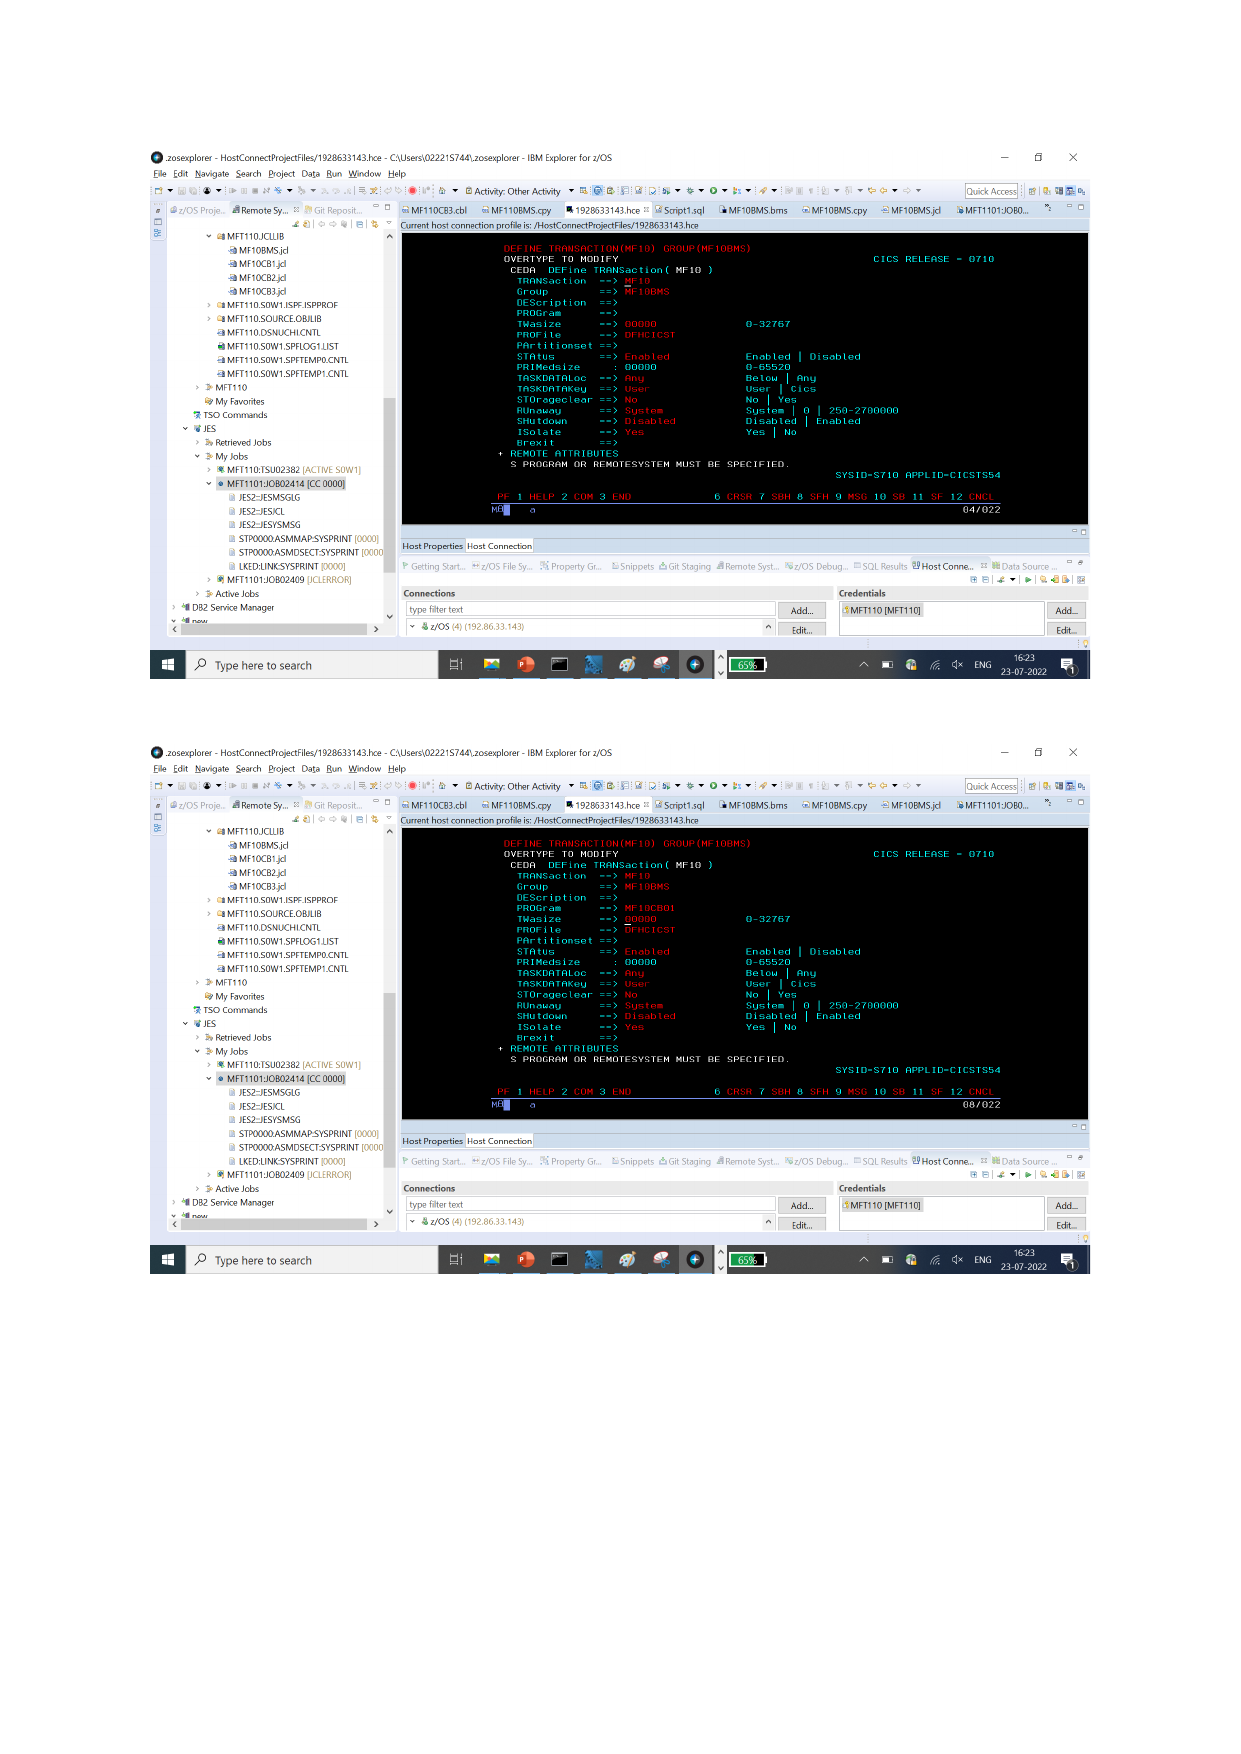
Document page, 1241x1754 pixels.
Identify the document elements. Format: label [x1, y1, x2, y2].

picture [150, 150, 1091, 679]
picture [150, 744, 1091, 1274]
